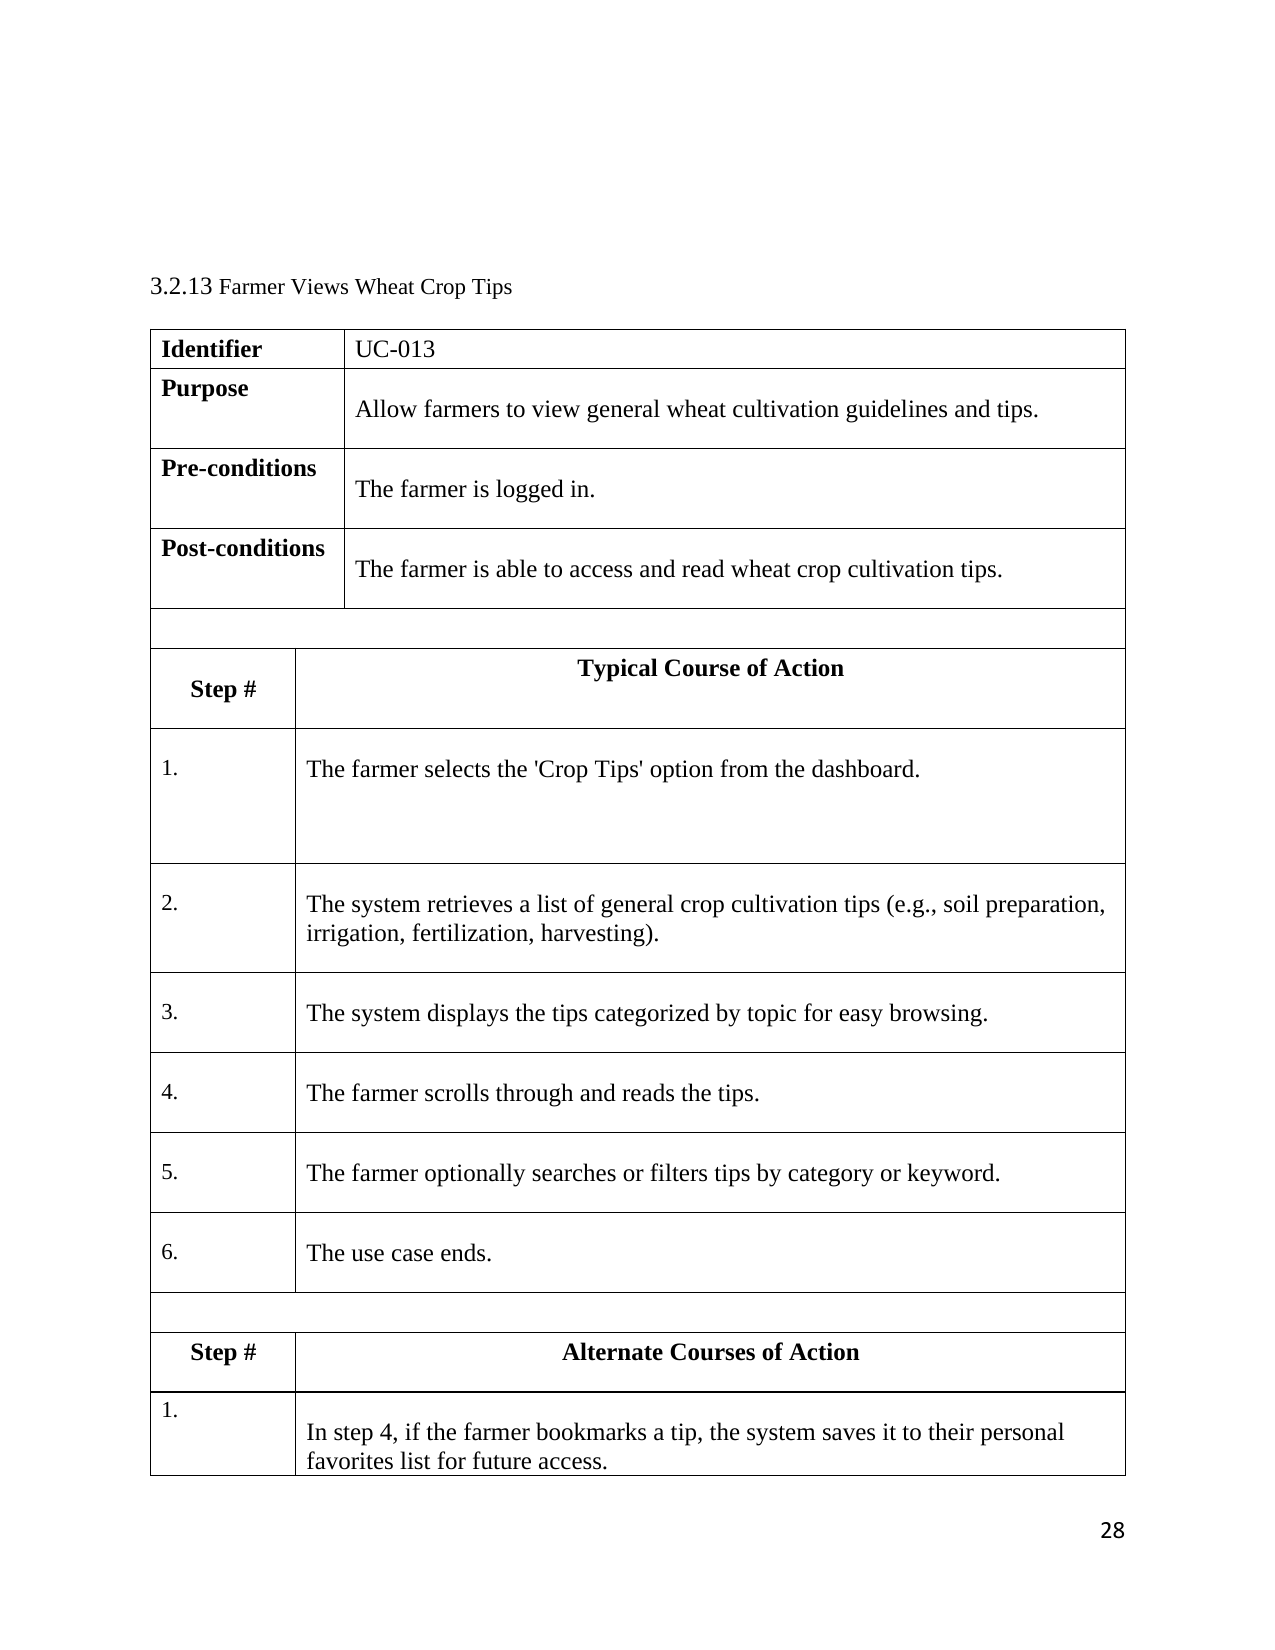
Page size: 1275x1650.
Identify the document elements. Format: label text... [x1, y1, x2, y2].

table_cell 5. [151, 1133, 295, 1212]
table_cell The farmer optionally searches or filters tips by category or keyword. [296, 1133, 1125, 1212]
table_cell Pre-conditions [151, 449, 344, 527]
subtitle 3.2.13 Farmer Views Wheat Crop Tips [150, 271, 1125, 300]
table_cell 3. [151, 973, 295, 1052]
table_header UC-013 [345, 330, 1125, 367]
table_cell The system retrieves a list of general crop cultivation tips (e.g., soil preparation, irrigation, fertilization, harvesting). [296, 864, 1125, 972]
table_cell The use case ends. [296, 1213, 1125, 1292]
table_cell 1. [151, 729, 295, 863]
table_cell In step 4, if the farmer bookmarks a tip, the system saves it to their personal favorites list for future access. [296, 1393, 1125, 1475]
table_cell Alternate Courses of Action [296, 1333, 1125, 1391]
table_cell [151, 609, 1125, 648]
table_cell 1. [151, 1393, 295, 1475]
table_cell 2. [151, 864, 295, 972]
table_cell [151, 1293, 1125, 1332]
table_cell Step # [151, 1333, 295, 1391]
table_cell The farmer scrolls through and reads the tips. [296, 1053, 1125, 1132]
table_header Identifier [151, 330, 344, 367]
table_cell Typical Course of Action [296, 649, 1125, 728]
table_cell Step # [151, 649, 295, 728]
table_cell The farmer is able to access and read wheat crop cultivation tips. [345, 529, 1125, 607]
table_cell The farmer selects the 'Crop Tips' option from the dashboard. [296, 729, 1125, 863]
table_cell The farmer is logged in. [345, 449, 1125, 527]
table_cell 4. [151, 1053, 295, 1132]
table_cell Allow farmers to view general wheat cultivation guidelines and tips. [345, 369, 1125, 447]
table_cell The system displays the tips categorized by topic for easy browsing. [296, 973, 1125, 1052]
table_cell 6. [151, 1213, 295, 1292]
table_cell Post-conditions [151, 529, 344, 607]
table_cell Purpose [151, 369, 344, 447]
